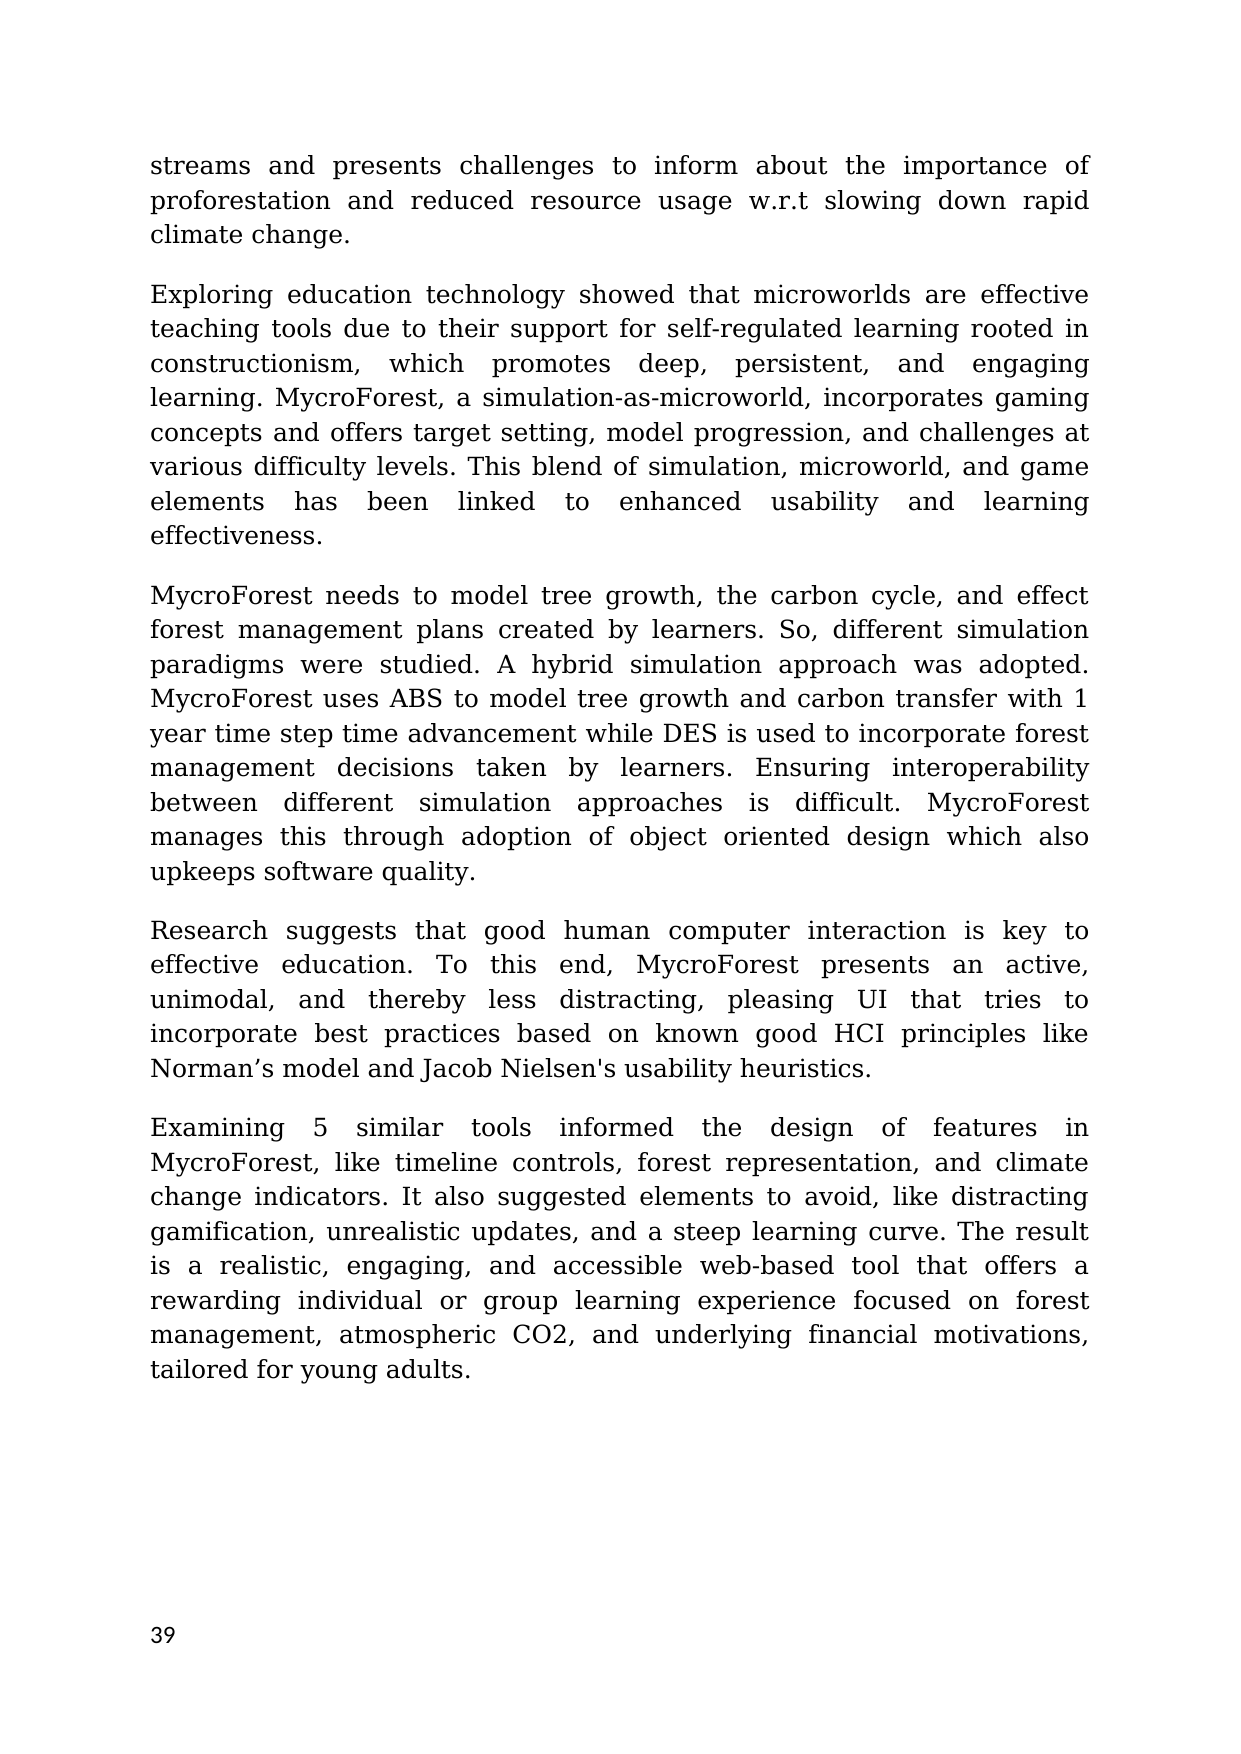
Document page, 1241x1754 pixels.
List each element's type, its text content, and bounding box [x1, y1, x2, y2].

text Research suggests that good human computer interaction is key to effective education. To this end, MycroForest presents an active, unimodal, and thereby less distracting, pleasing UI that tries to incorporate best practices based on known good HCI principles like Norman’s model and Jacob Nielsen's usability heuristics. [150, 914, 1090, 1082]
text Examining 5 similar tools informed the design of features in MycroForest, like timeline controls, forest representation, and climate change indicators. It also suggested elements to avoid, like distracting gamification, unrealistic updates, and a steep learning curve. The result is a realistic, engaging, and accessible web-based tool that offers a rewarding individual or group learning experience focused on forest management, atmospheric CO2, and underlying financial motivations, tailored for young adults. [150, 1112, 1090, 1383]
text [150, 150, 1090, 249]
text Exploring education technology showed that microworlds are effective teaching tools due to their support for self-regulated learning rooted in constructionism, which promotes deep, persistent, and engaging learning. MycroForest, a simulation-as-microworld, incorporates gaming concepts and offers target setting, model progression, and challenges at various difficulty levels. This blend of simulation, microworld, and game elements has been linked to enhanced usability and learning effectiveness. [150, 278, 1090, 550]
text MycroForest needs to model tree growth, the carbon cycle, and effect forest management plans created by learners. So, different simulation paradigms were studied. A hybrid simulation approach was adopted. MycroForest uses ABS to model tree growth and carbon transfer with 1 year time step time advancement while DES is used to incorporate forest management decisions taken by learners. Ensuring interoperability between different simulation approaches is difficult. MycroForest manages this through adoption of object oriented design which also upkeeps software quality. [150, 579, 1090, 885]
